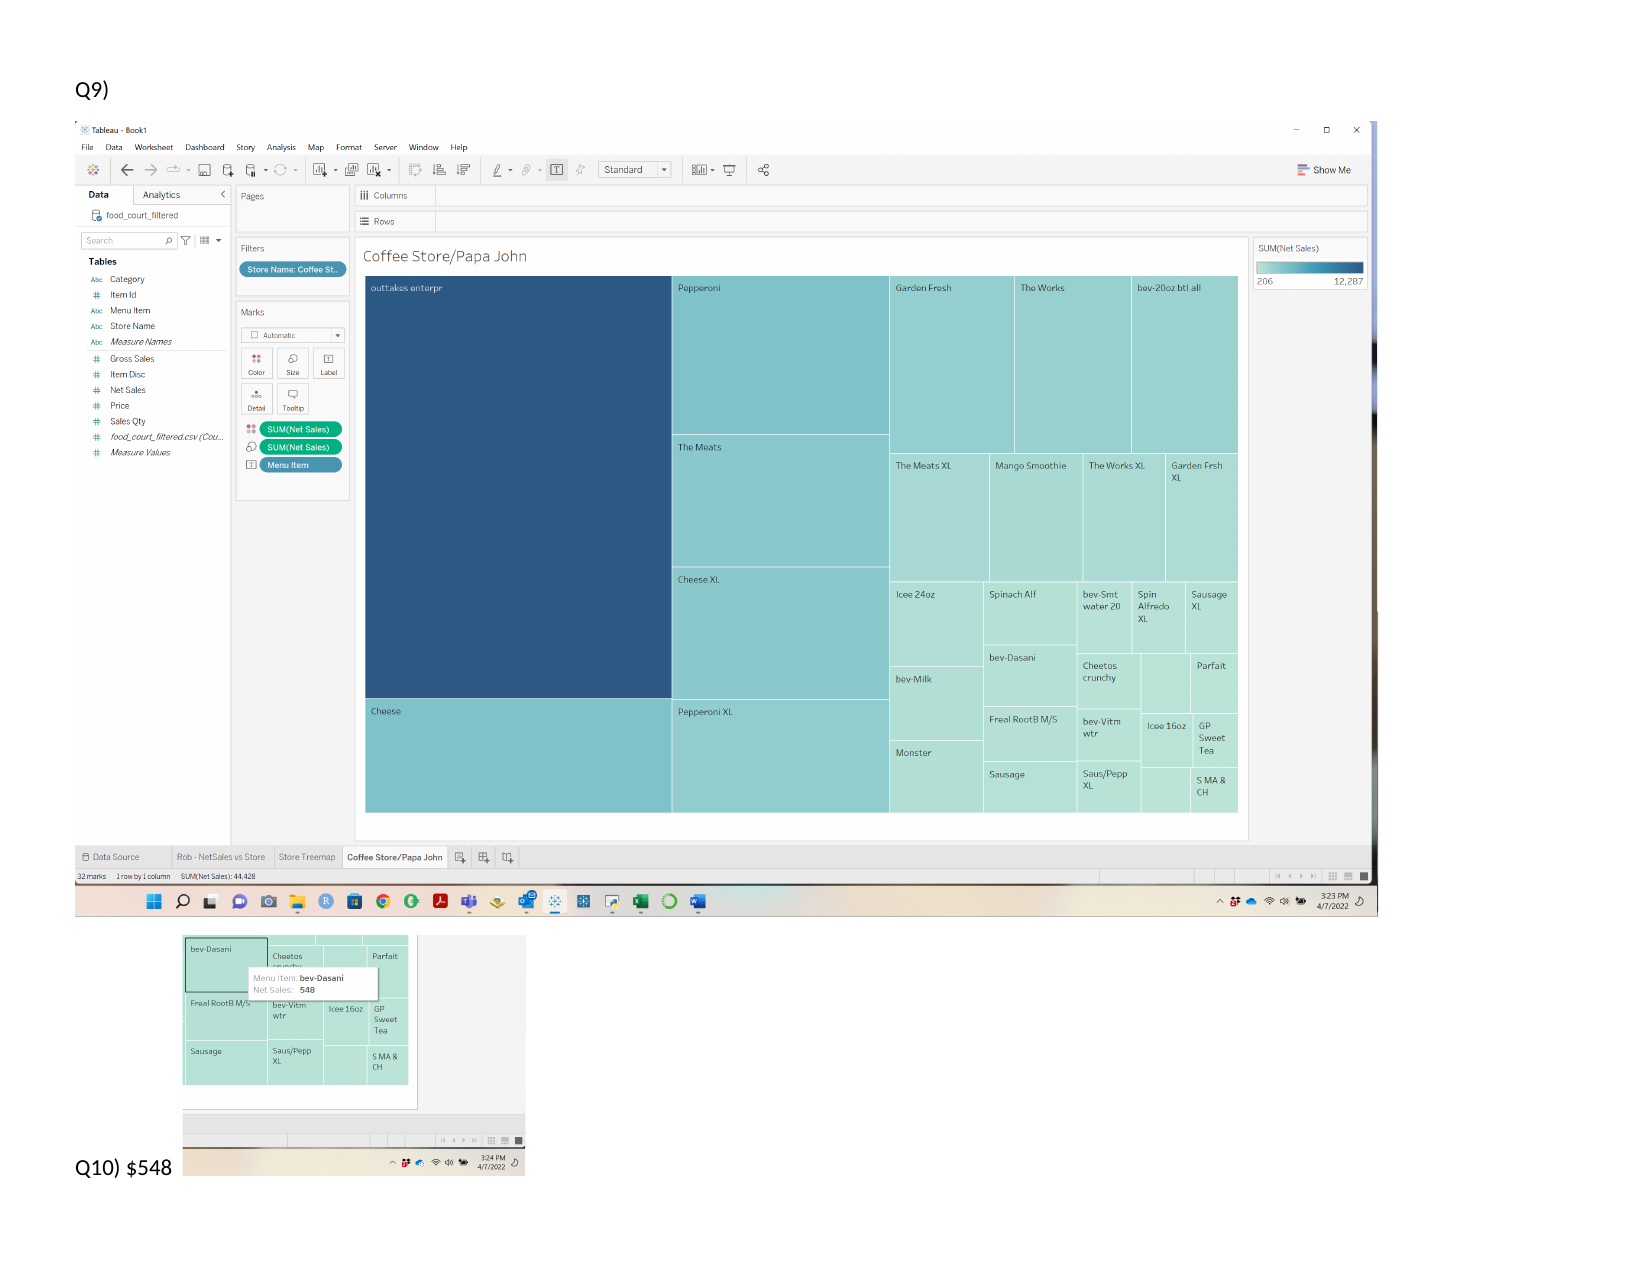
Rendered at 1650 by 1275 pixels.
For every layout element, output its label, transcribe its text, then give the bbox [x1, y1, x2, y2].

picture [182, 935, 525, 1176]
text Q9) [75, 75, 1575, 103]
picture [75, 121, 1379, 917]
text Q10) $548 [75, 936, 1575, 1181]
